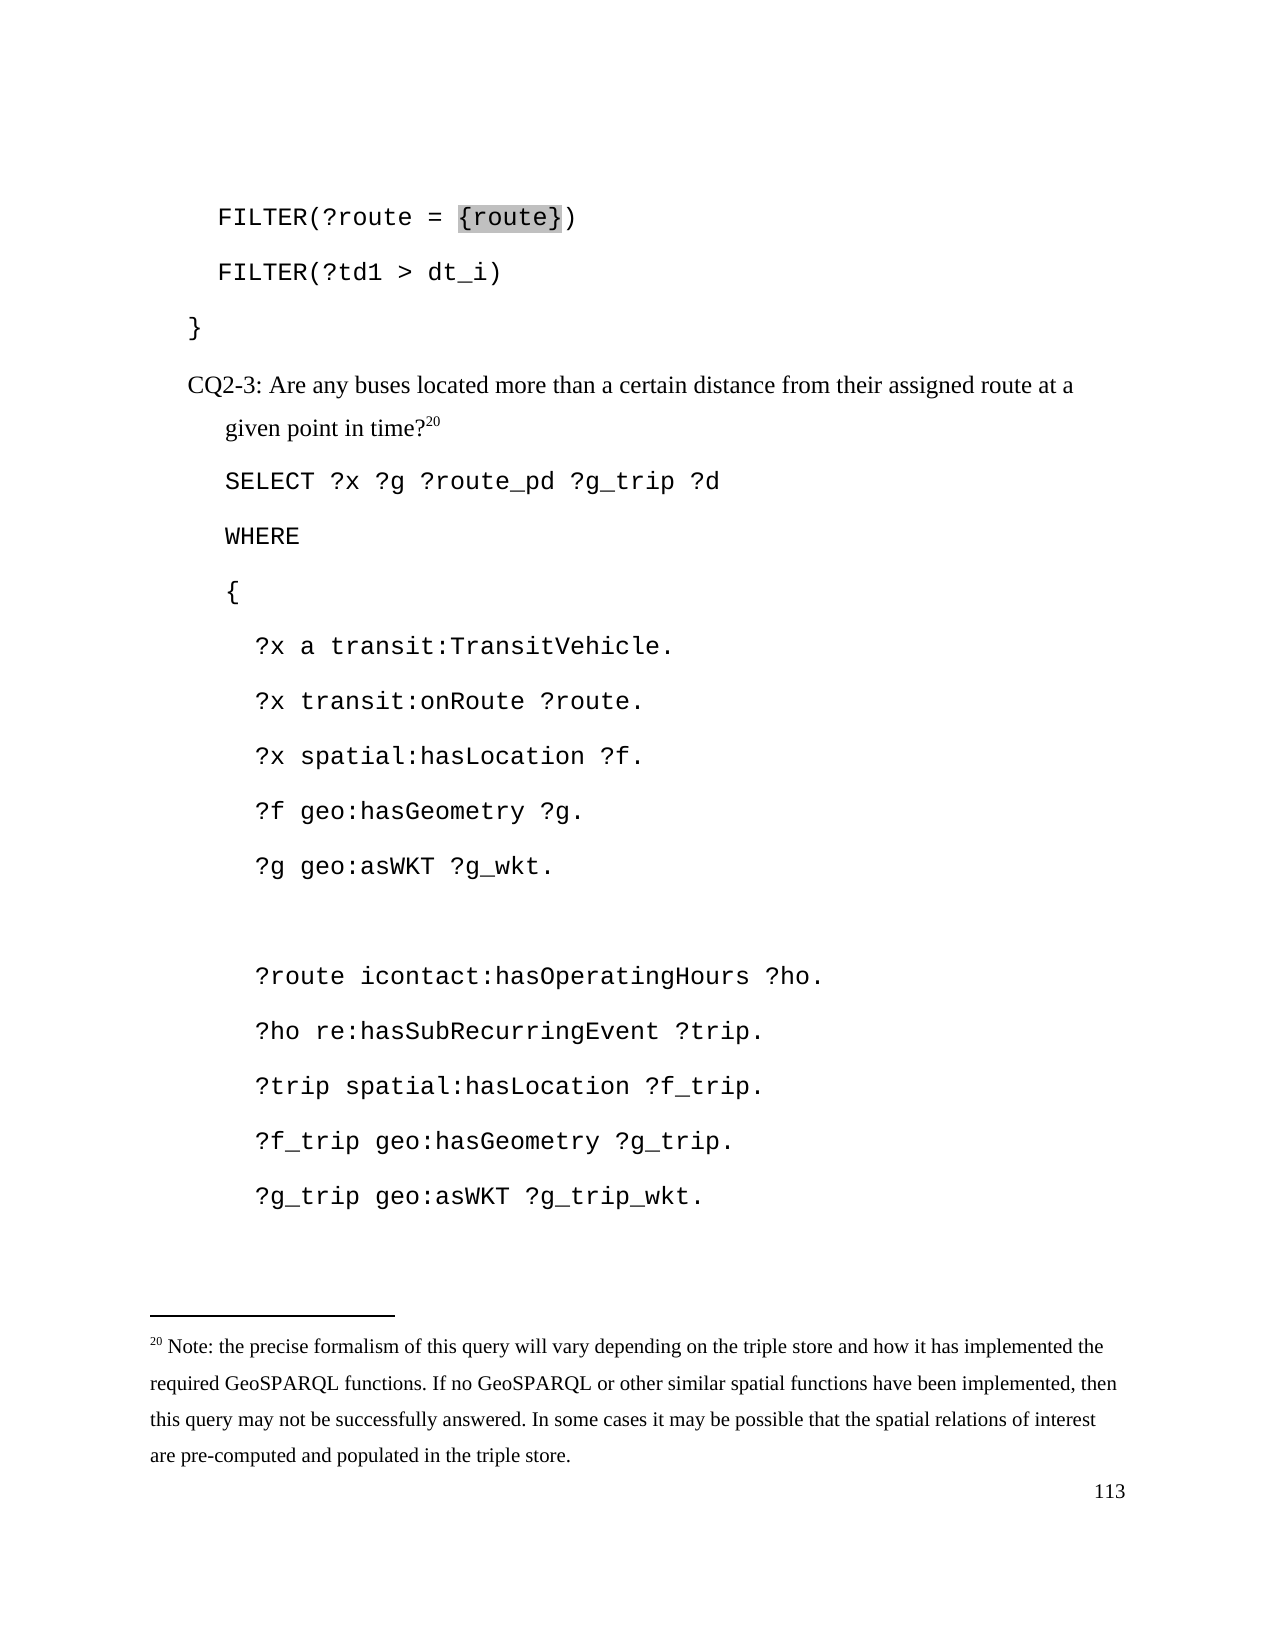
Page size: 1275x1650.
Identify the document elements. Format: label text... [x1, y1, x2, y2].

text ?ho re:hasSubRecurringEvent ?trip. [225, 1019, 1125, 1047]
text FILTER(?td1 > dt_i) [187, 260, 1125, 288]
text ?f_trip geo:hasGeometry ?g_trip. [225, 1129, 1125, 1157]
text ?route icontact:hasOperatingHours ?ho. [225, 964, 1125, 992]
text ?x transit:onRoute ?route. [225, 689, 1125, 717]
text ?x spatial:hasLocation ?f. [225, 744, 1125, 772]
text ?f geo:hasGeometry ?g. [225, 799, 1125, 827]
text FILTER(?route = {route}) [187, 205, 458, 233]
text ?x a transit:TransitVehicle. [225, 634, 1125, 662]
text FILTER(?route = {route}) [562, 205, 1125, 233]
text ?trip spatial:hasLocation ?f_trip. [225, 1074, 1125, 1102]
text { [225, 579, 1125, 607]
text } [187, 315, 1125, 343]
text WHERE [225, 524, 1125, 552]
text SELECT ?x ?g ?route_pd ?g_trip ?d [225, 469, 1125, 497]
text CQ2-3: Are any buses located more than a certain distance from their assigned route at a given point in time? [187, 370, 1125, 442]
text ?g geo:asWKT ?g_wkt. [225, 854, 1125, 882]
text ?g_trip geo:asWKT ?g_trip_wkt. [225, 1184, 1125, 1212]
